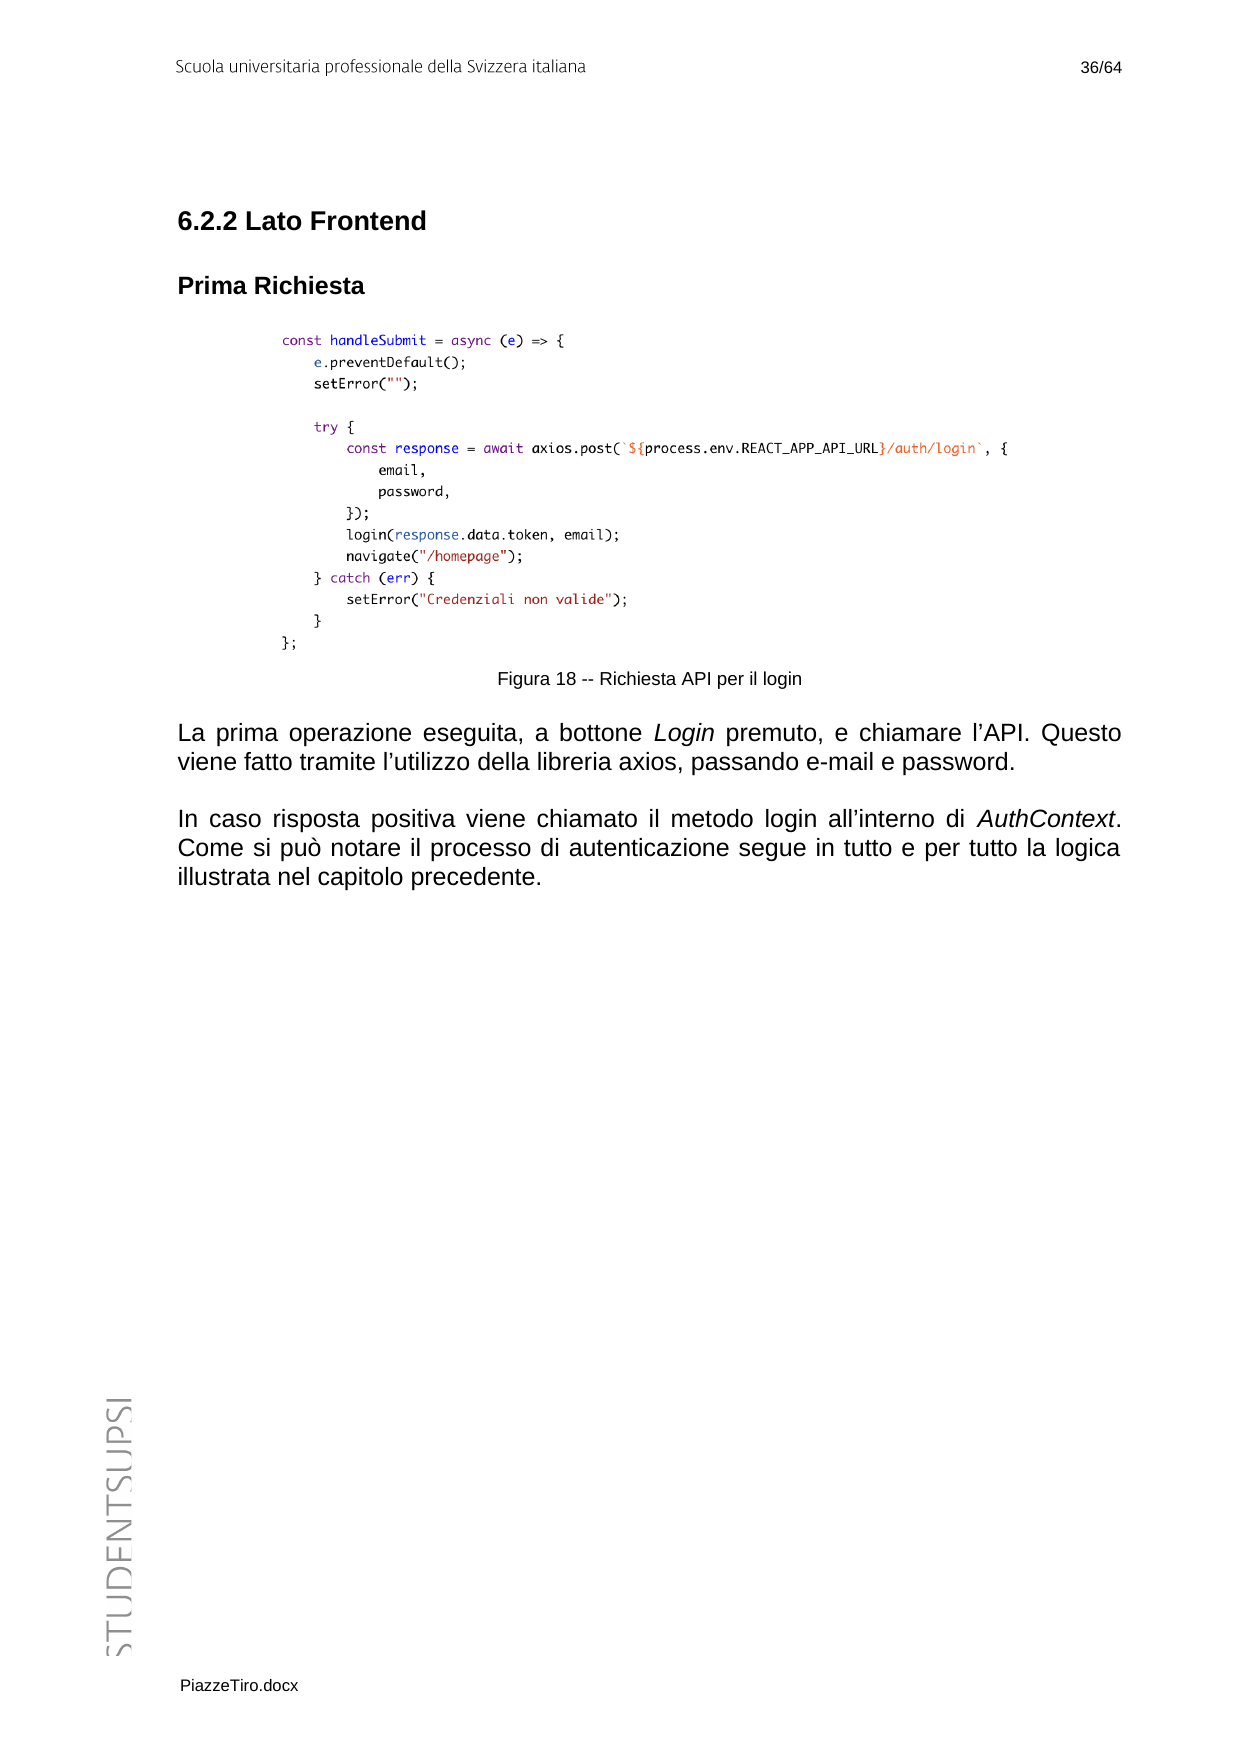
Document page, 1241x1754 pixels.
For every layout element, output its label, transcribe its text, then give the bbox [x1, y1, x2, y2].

picture [106, 1399, 132, 1657]
picture [168, 53, 602, 80]
text In caso risposta positiva viene chiamato il metodo login all’interno di AuthContext. Come si può notare il processo di autenticazione segue in tutto e per tutto la logica illustrata nel capitolo precedente. [177, 804, 1122, 891]
text La prima operazione eseguita, a bottone Login premuto, e chiamare l’API. Questo viene fatto tramite l’utilizzo della libreria axios, passando e-mail e password. [177, 718, 1122, 776]
subtitle 6.2.2 Lato Frontend [177, 205, 1122, 236]
picture [278, 328, 1022, 656]
text Prima Richiesta [177, 271, 1122, 300]
text Figura 18 -- Richiesta API per il login [177, 668, 1122, 689]
